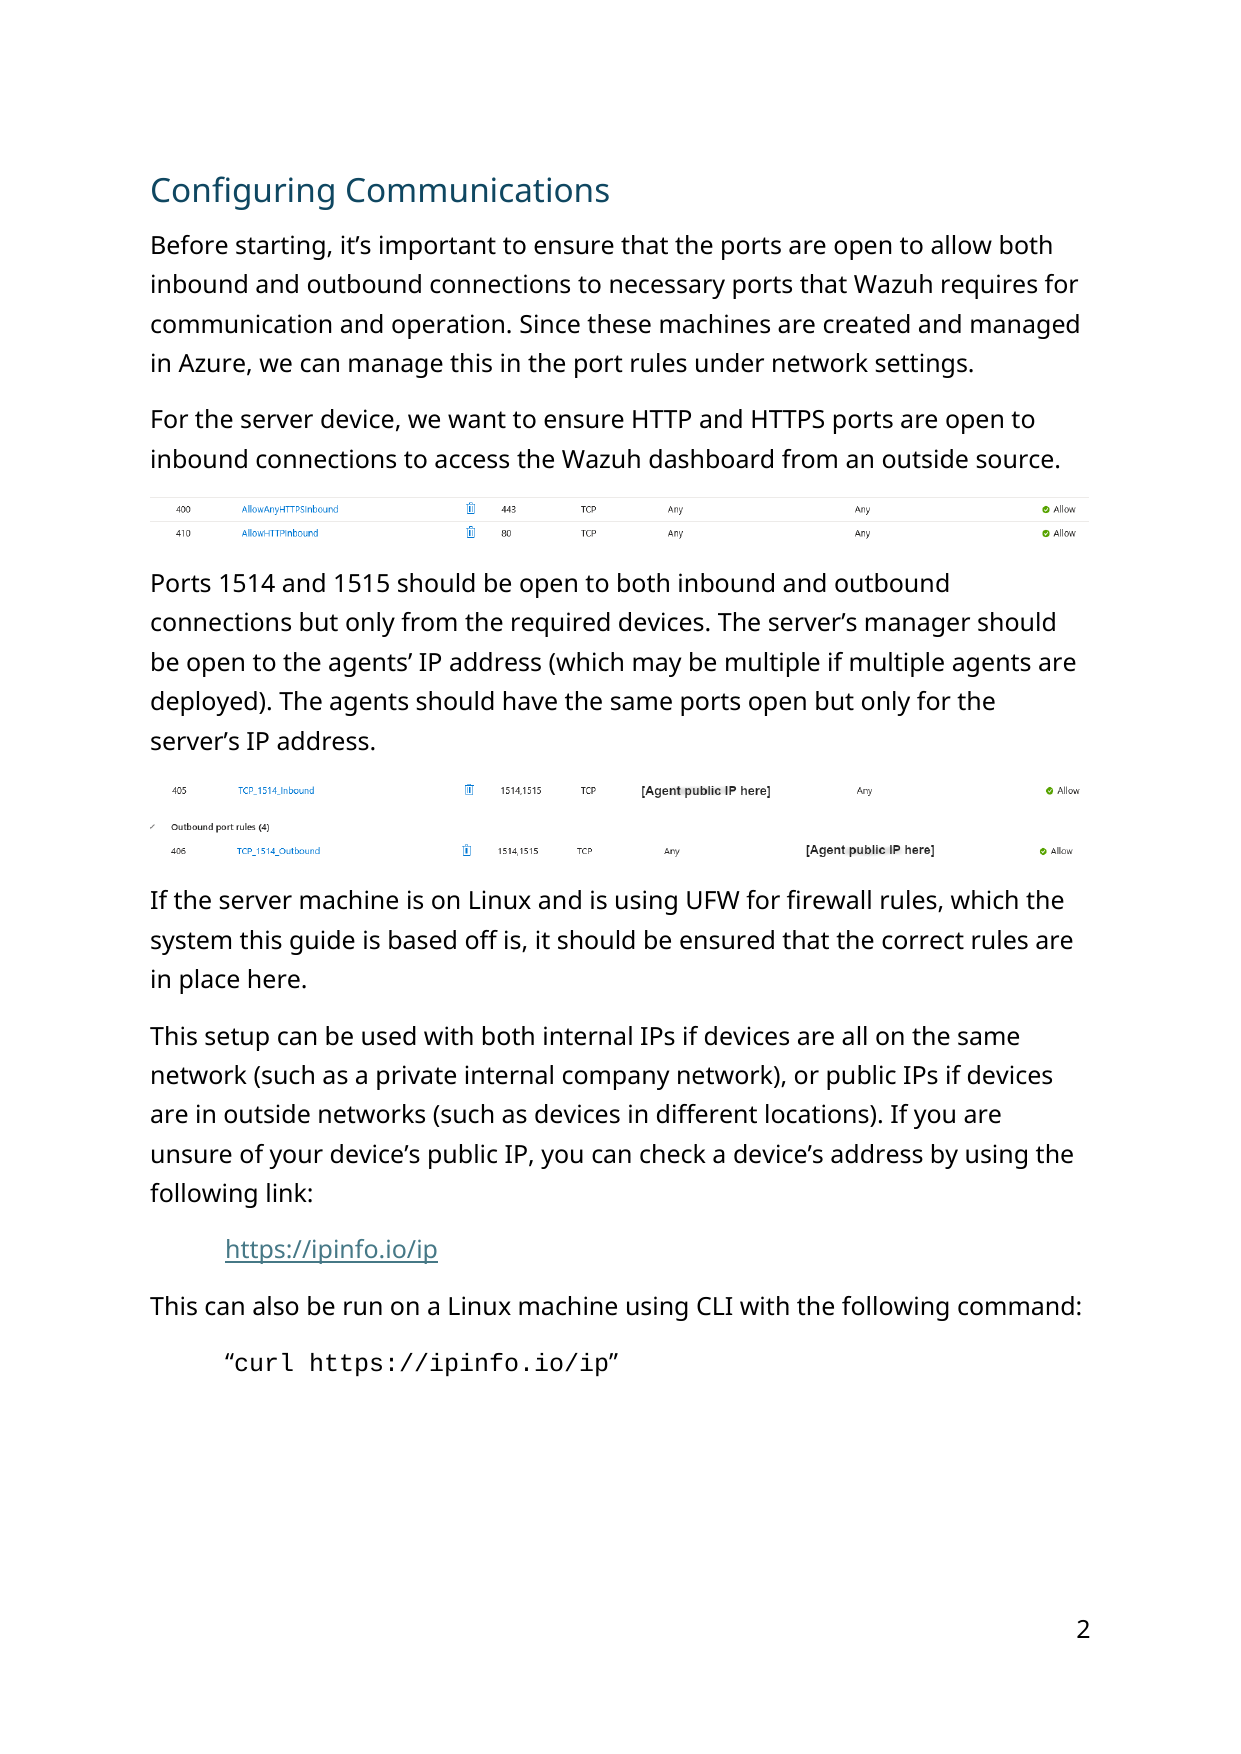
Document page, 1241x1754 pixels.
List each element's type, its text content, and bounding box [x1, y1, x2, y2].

text If the server machine is on Linux and is using UFW for firewall rules, which the system this guide is based off is, it should be ensured that the correct rules are in place here. [150, 883, 1090, 996]
text This setup can be used with both internal IPs if devices are all on the same network (such as a private internal company network), or public IPs if devices are in outside networks (such as devices in different locations). If you are unsure of your device’s public IP, you can check a device’s address by using the following link: [150, 1018, 1090, 1210]
text For the server device, we want to ensure HTTP and HTTPS ports are open to inbound connections to access the Wazuh dashboard from an outside source. [150, 402, 1090, 476]
subtitle Configuring Communications [150, 167, 1090, 212]
picture [150, 818, 1089, 861]
picture [150, 497, 1089, 544]
text https://ipinfo.io/ip [225, 1232, 1090, 1266]
picture [150, 779, 1089, 802]
text “curl https://ipinfo.io/ip” [225, 1344, 1090, 1379]
text Ports 1514 and 1515 should be open to both inbound and outbound connections but only from the required devices. The server’s manager should be open to the agents’ IP address (which may be multiple if multiple agents are deployed). The agents should have the same ports open but only for the server’s IP address. [150, 565, 1090, 757]
text This can also be run on a Linux machine using CLI with the following command: [150, 1288, 1090, 1322]
text Before starting, it’s important to ensure that the ports are open to allow both inbound and outbound connections to necessary ports that Wazuh requires for communication and operation. Since these machines are created and managed in Azure, we can manage this in the port rules under network settings. [150, 228, 1090, 380]
